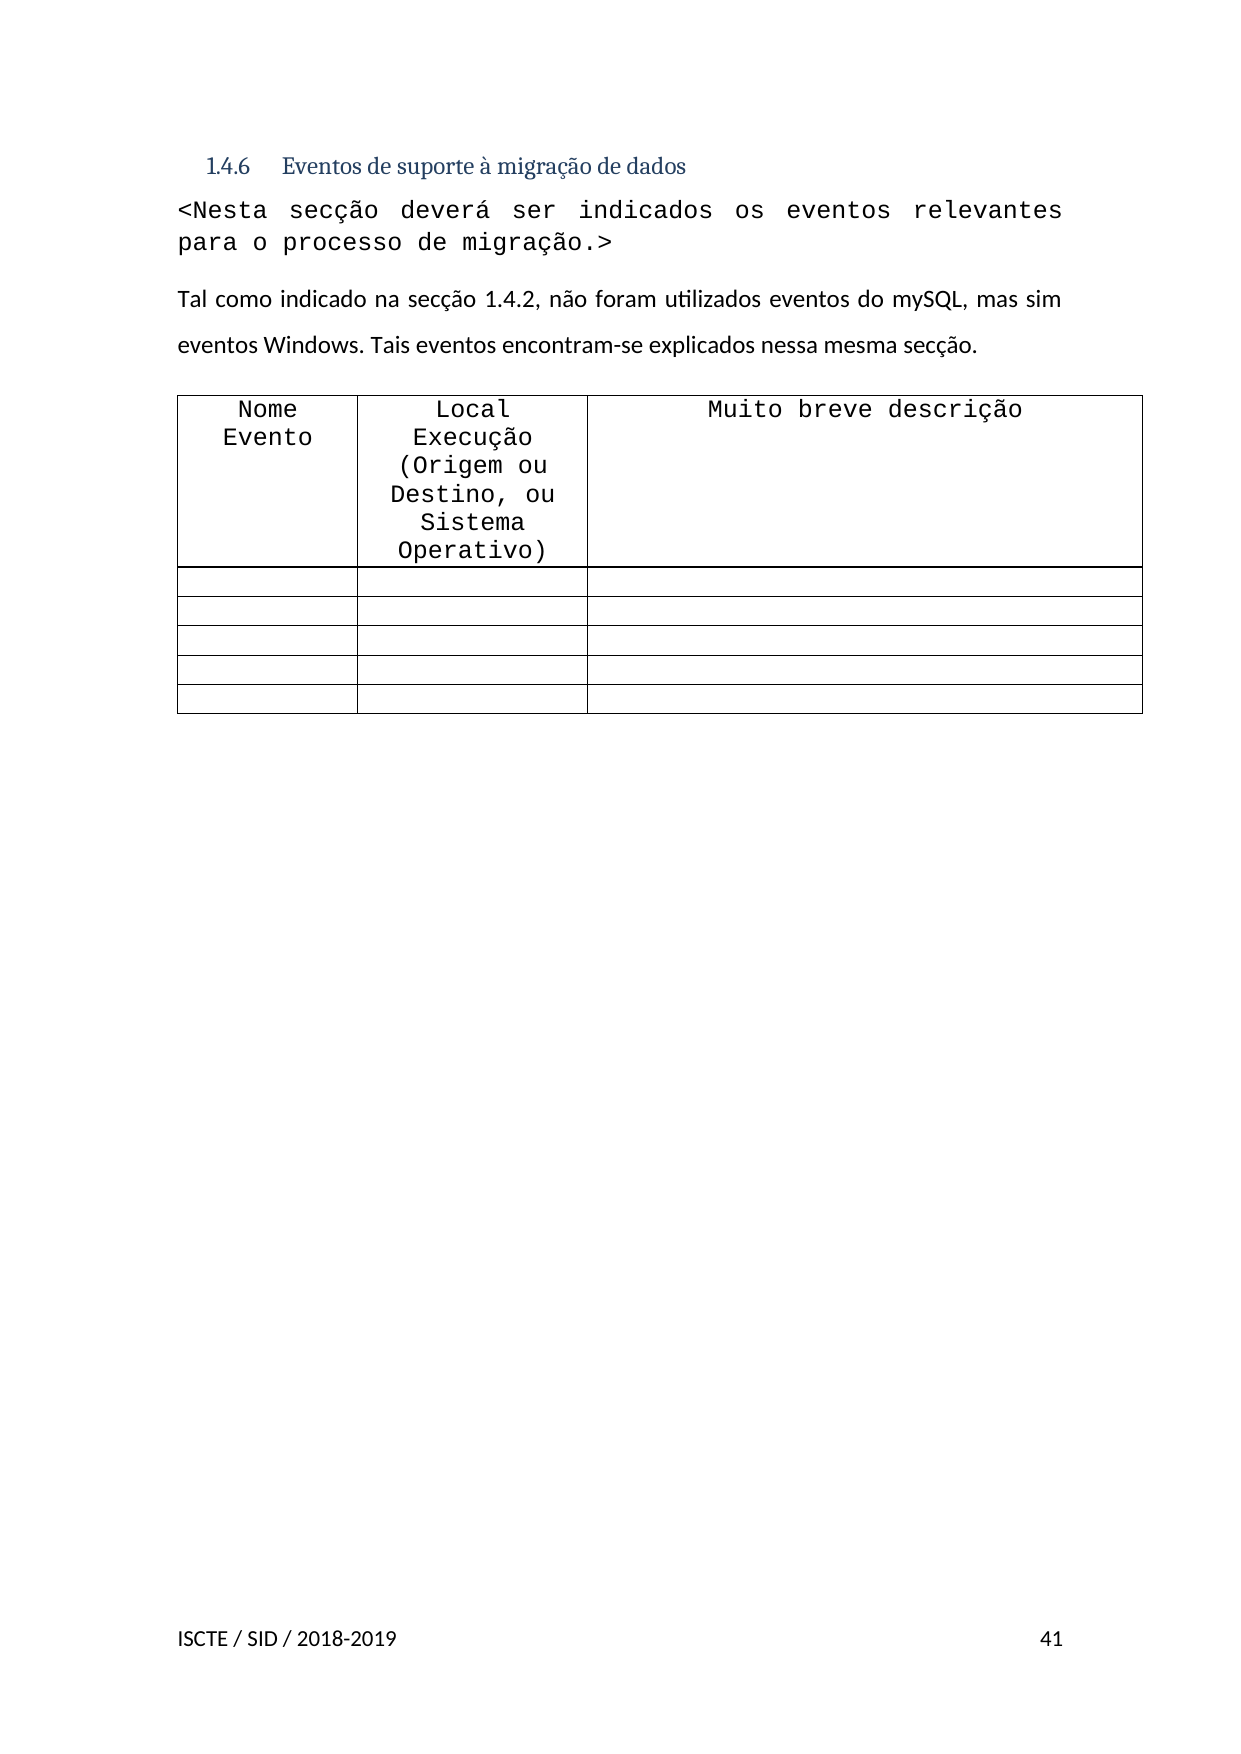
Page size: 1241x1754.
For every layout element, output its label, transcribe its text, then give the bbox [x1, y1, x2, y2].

table_cell [178, 597, 357, 625]
table_cell [588, 685, 1142, 713]
table_cell [358, 597, 587, 625]
subtitle Eventos de suporte à migração de dados [207, 152, 1063, 181]
table_cell [358, 656, 587, 684]
text <Nesta secção deverá ser indicados os eventos relevantes para o processo de migração.> [177, 197, 1063, 258]
table_cell [358, 685, 587, 713]
table_cell [178, 626, 357, 654]
table_cell [588, 597, 1142, 625]
table_cell [358, 568, 587, 596]
table_header Nome Evento [178, 396, 357, 566]
table_cell [588, 568, 1142, 596]
table_header Muito breve descrição [588, 396, 1142, 566]
table_cell [588, 626, 1142, 654]
table_cell [178, 568, 357, 596]
text Tal como indicado na secção 1.4.2, não foram utilizados eventos do mySQL, mas sim eventos Windows. Tais eventos encontram-se explicados nessa mesma secção. [177, 283, 1063, 359]
table_cell [358, 626, 587, 654]
table_cell [178, 656, 357, 684]
table_cell [588, 656, 1142, 684]
table_cell [178, 685, 357, 713]
table_header Local Execução (Origem ou Destino, ou Sistema Operativo) [358, 396, 587, 566]
